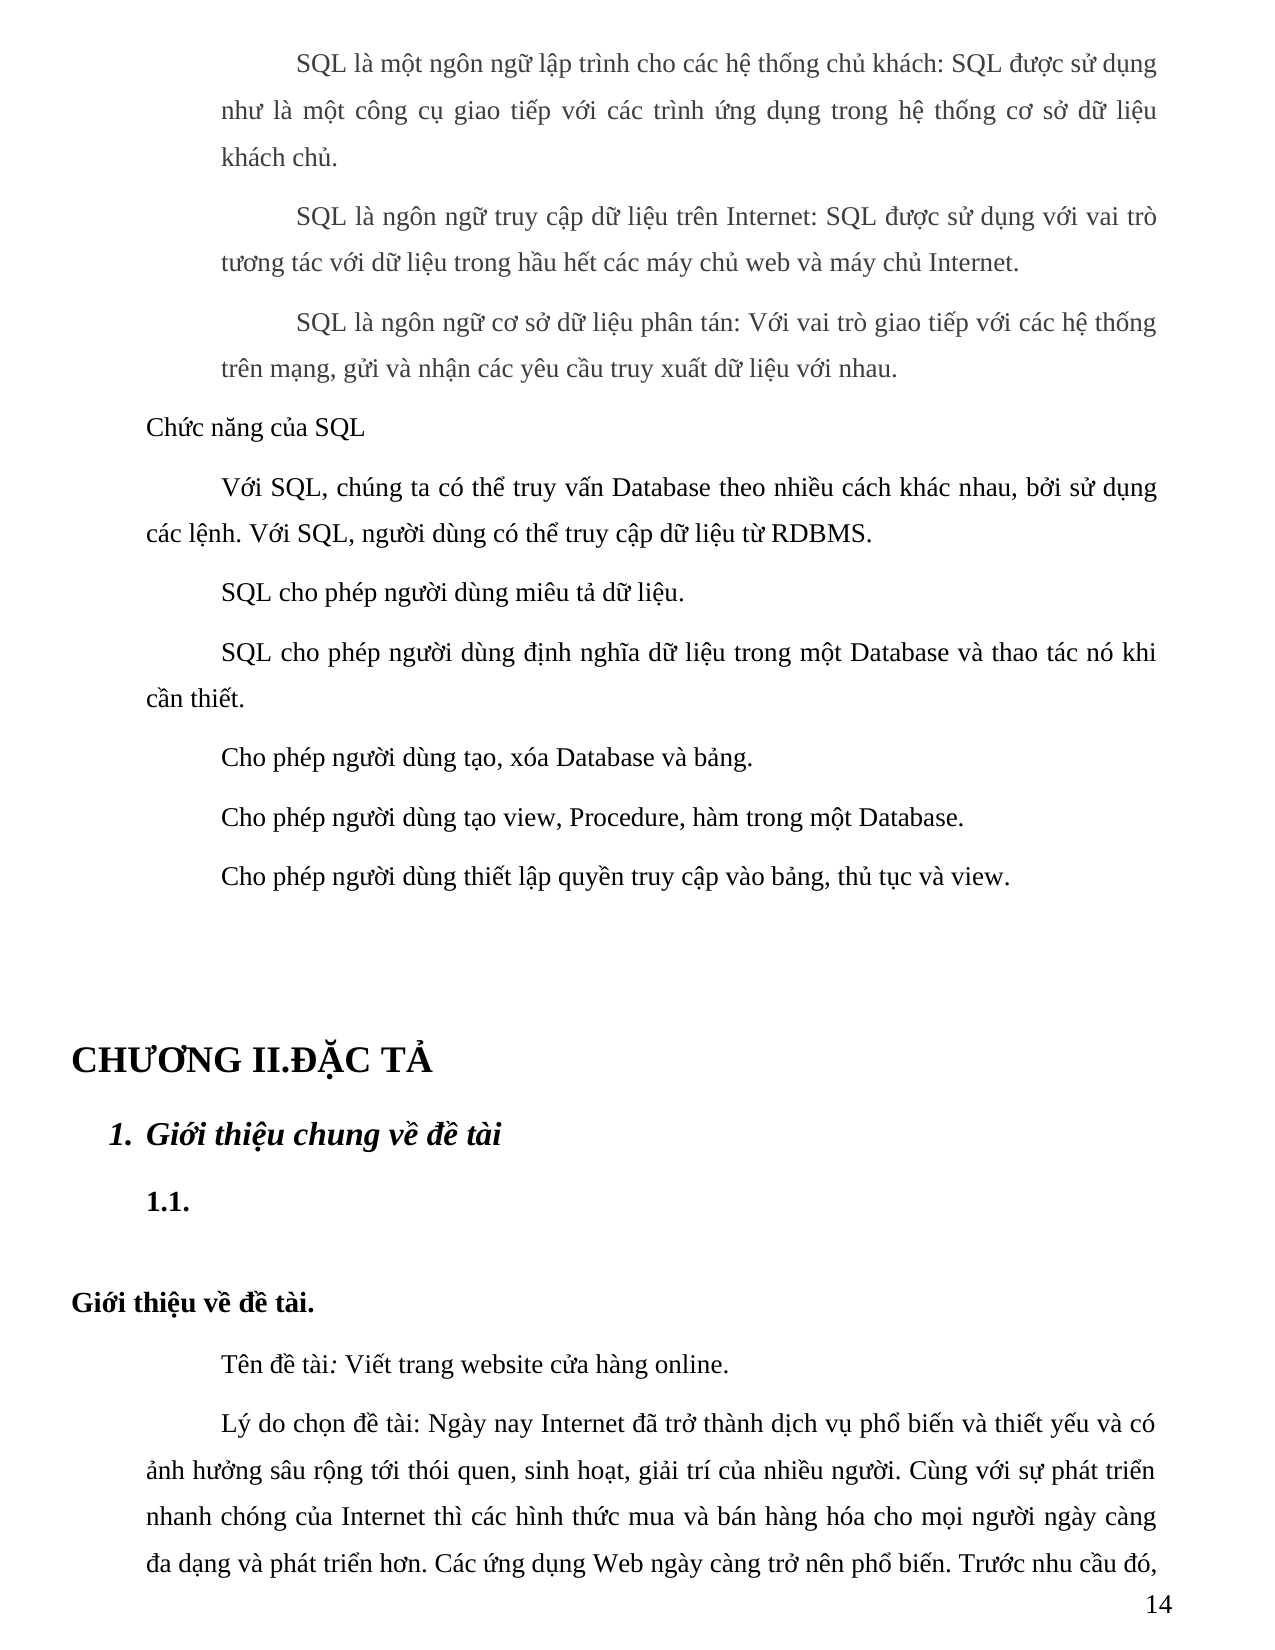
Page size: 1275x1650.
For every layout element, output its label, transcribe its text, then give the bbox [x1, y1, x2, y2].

text Cho phép người dùng tạo, xóa Database và bảng. [146, 741, 1158, 773]
text SQL là một ngôn ngữ lập trình cho các hệ thống chủ khách: SQL được sử dụng như là một công cụ giao tiếp với các trình ứng dụng trong hệ thống cơ sở dữ liệu khách chủ. [221, 47, 1158, 172]
text SQL cho phép người dùng miêu tả dữ liệu. [146, 576, 1158, 608]
text Chức năng của SQL [71, 411, 1158, 443]
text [146, 1407, 1158, 1578]
subtitle CHƯƠNG II.ĐẶC TẢ [71, 1037, 1158, 1080]
text Với SQL, chúng ta có thể truy vấn Database theo nhiều cách khác nhau, bởi sử dụng các lệnh. Với SQL, người dùng có thể truy cập dữ liệu từ RDBMS. [146, 471, 1158, 548]
subtitle 1.1. Giới thiệu về đề tài. [71, 1184, 1158, 1319]
text Cho phép người dùng tạo view, Procedure, hàm trong một Database. [146, 801, 1158, 832]
subtitle Giới thiệu chung về đề tài [108, 1114, 1158, 1153]
text SQL là ngôn ngữ cơ sở dữ liệu phân tán: Với vai trò giao tiếp với các hệ thống trên mạng, gửi và nhận các yêu cầu truy xuất dữ liệu với nhau. [221, 306, 1158, 383]
text SQL cho phép người dùng định nghĩa dữ liệu trong một Database và thao tác nó khi cần thiết. [146, 636, 1158, 713]
text SQL là ngôn ngữ truy cập dữ liệu trên Internet: SQL được sử dụng với vai trò tương tác với dữ liệu trong hầu hết các máy chủ web và máy chủ Internet. [221, 200, 1158, 278]
text Cho phép người dùng thiết lập quyền truy cập vào bảng, thủ tục và view. [146, 860, 1158, 891]
text Tên đề tài: Viết trang website cửa hàng online. [146, 1348, 1158, 1379]
